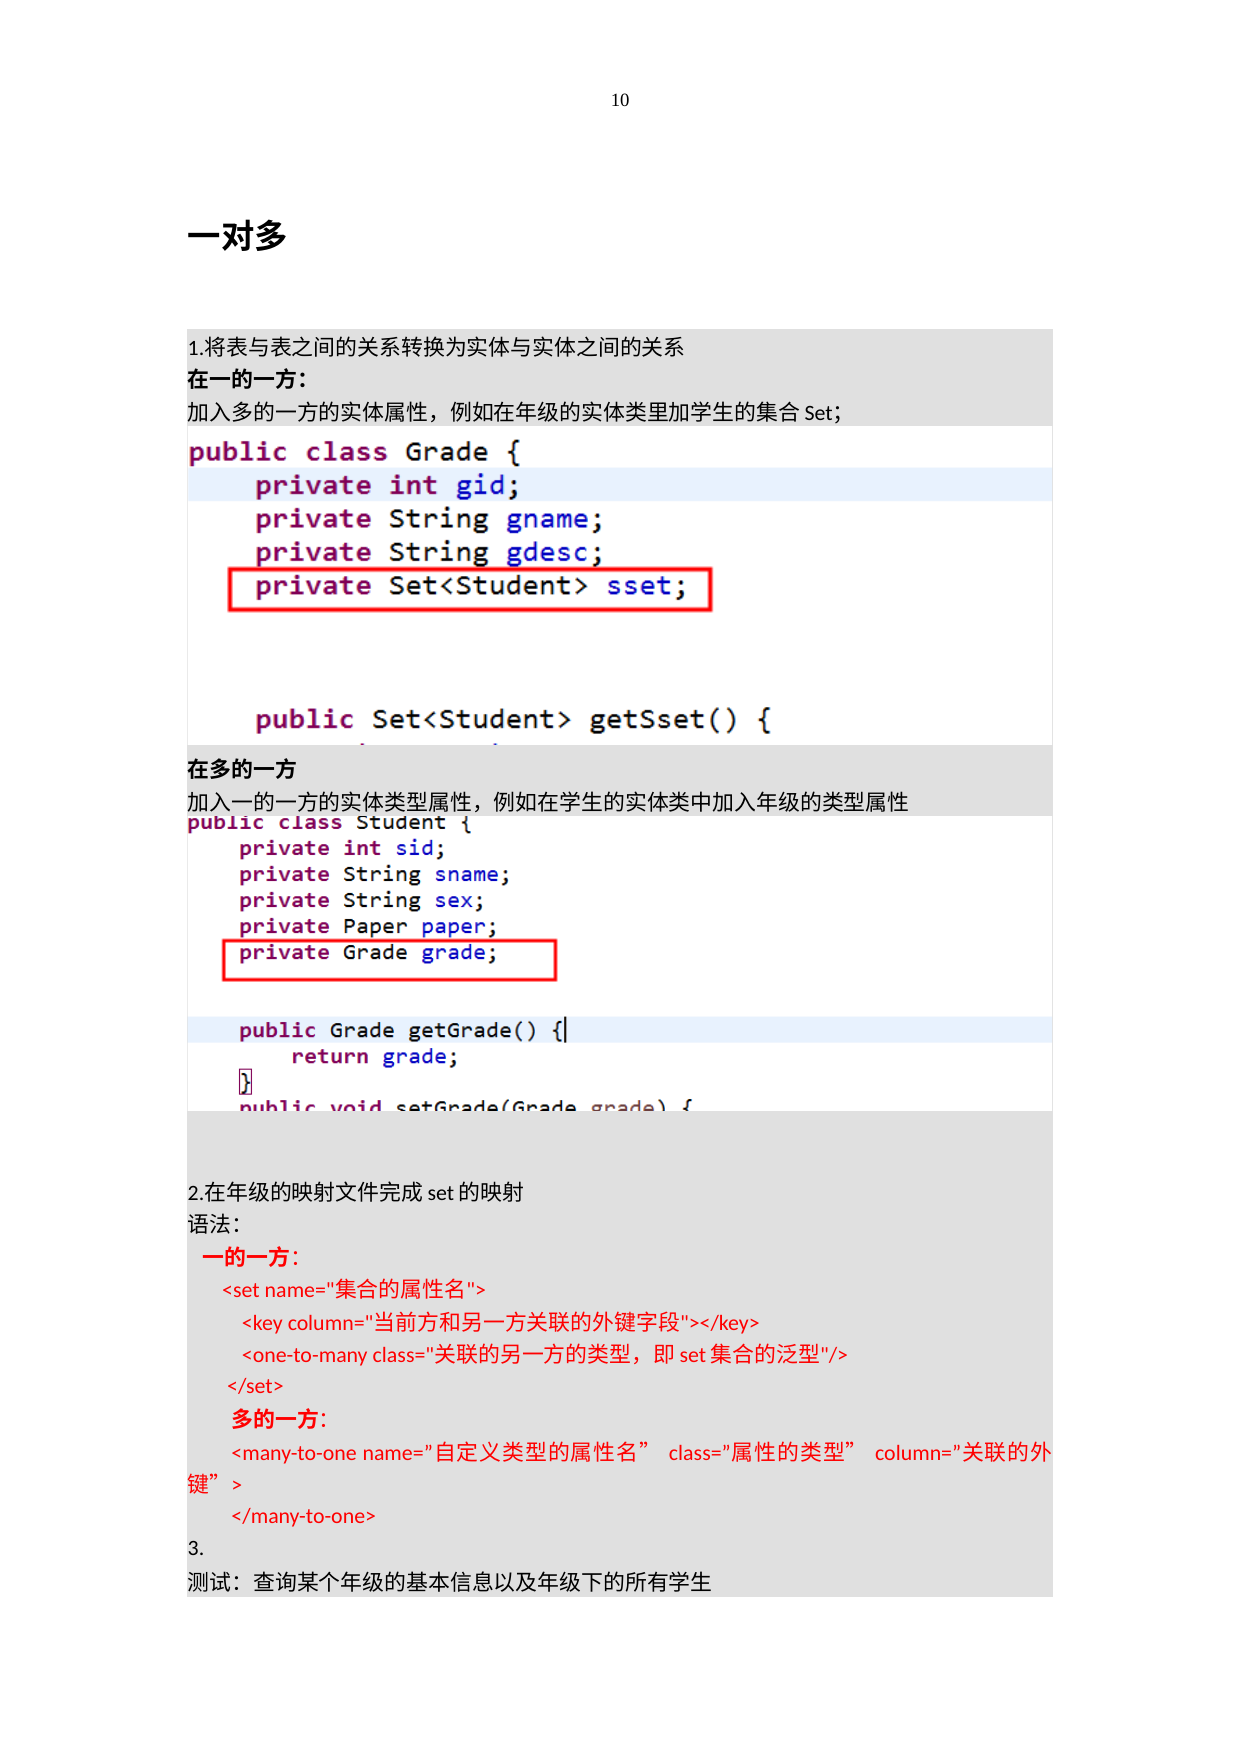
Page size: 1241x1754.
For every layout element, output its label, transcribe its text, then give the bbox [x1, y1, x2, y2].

subtitle 一对多 [187, 202, 1053, 267]
text 多的一方： [187, 1402, 1053, 1434]
text 语法： [187, 1207, 1053, 1239]
text 加入一的一方的实体类型属性，例如在学生的实体类中加入年级的类型属性 [187, 784, 1053, 816]
text <set name="集合的属性名"> [187, 1272, 1053, 1304]
text 一的一方： [187, 1239, 1053, 1272]
text 在多的一方 [187, 752, 1053, 784]
text <one-to-many class="关联的另一方的类型，即set集合的泛型"/> [187, 1337, 1053, 1369]
text 在一的一方： [187, 362, 1053, 394]
text <key column="当前方和另一方关联的外键字段"></key> [187, 1304, 1053, 1337]
text </many-to-one> [187, 1499, 1053, 1532]
picture [187, 426, 1053, 745]
text </set> [187, 1369, 1053, 1402]
text 加入多的一方的实体属性，例如在年级的实体类里加学生的集合Set； [187, 394, 1053, 426]
text <many-to-one name=”自定义类型的属性名” class=”属性的类型” column=”关联的外键”> [187, 1434, 1053, 1499]
text 1.将表与表之间的关系转换为实体与实体之间的关系 [187, 329, 1053, 362]
text 3. [187, 1532, 1053, 1564]
text 2.在年级的映射文件完成set的映射 [187, 1174, 1053, 1207]
text 测试：查询某个年级的基本信息以及年级下的所有学生 [187, 1564, 1053, 1597]
picture [187, 816, 1053, 1111]
